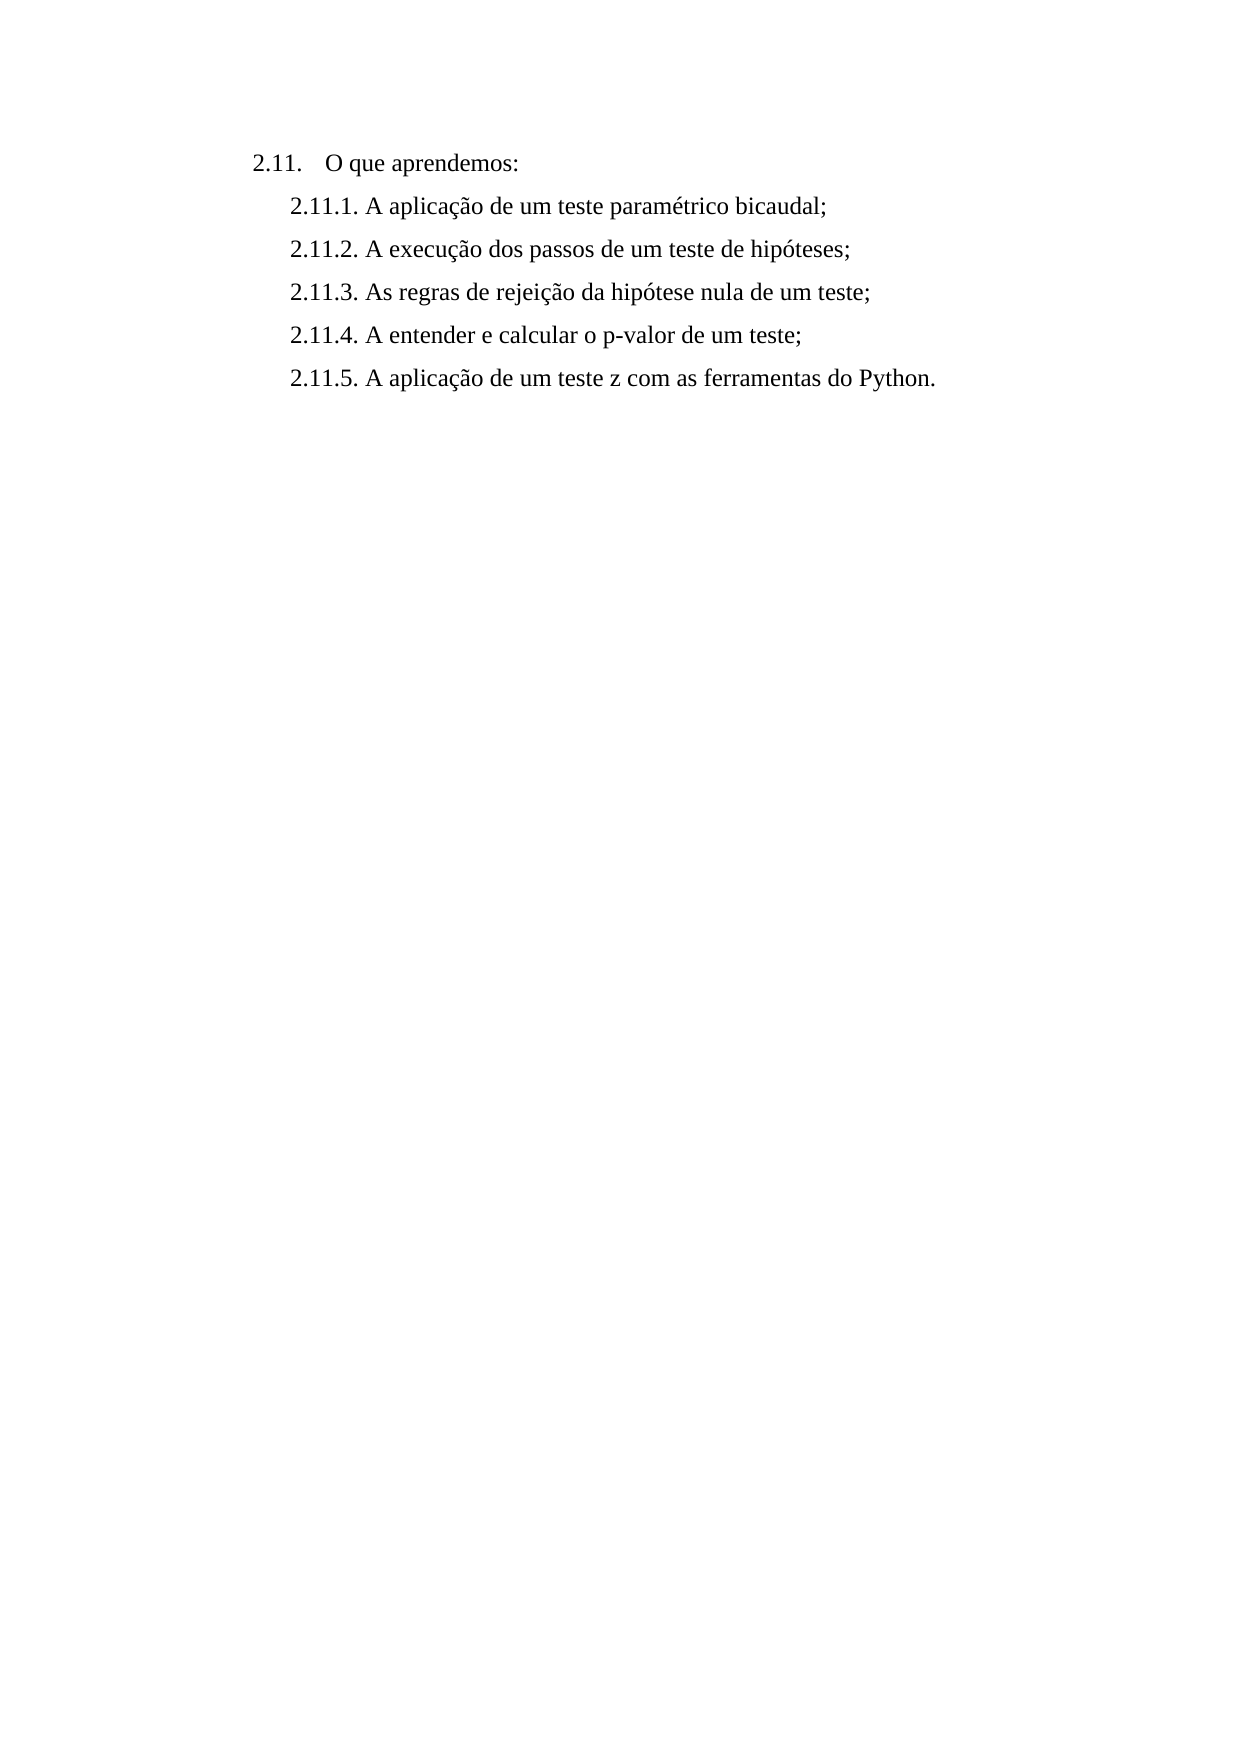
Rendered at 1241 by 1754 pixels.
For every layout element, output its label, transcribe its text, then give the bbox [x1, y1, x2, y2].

list A entender e calcular o p-valor de um teste; [290, 320, 1063, 349]
list As regras de rejeição da hipótese nula de um teste; [290, 277, 1063, 306]
list A aplicação de um teste z com as ferramentas do Python. [290, 363, 1063, 392]
list A aplicação de um teste paramétrico bicaudal; [290, 191, 1063, 219]
list A execução dos passos de um teste de hipóteses; [290, 234, 1063, 263]
list O que aprendemos: [252, 148, 1063, 176]
